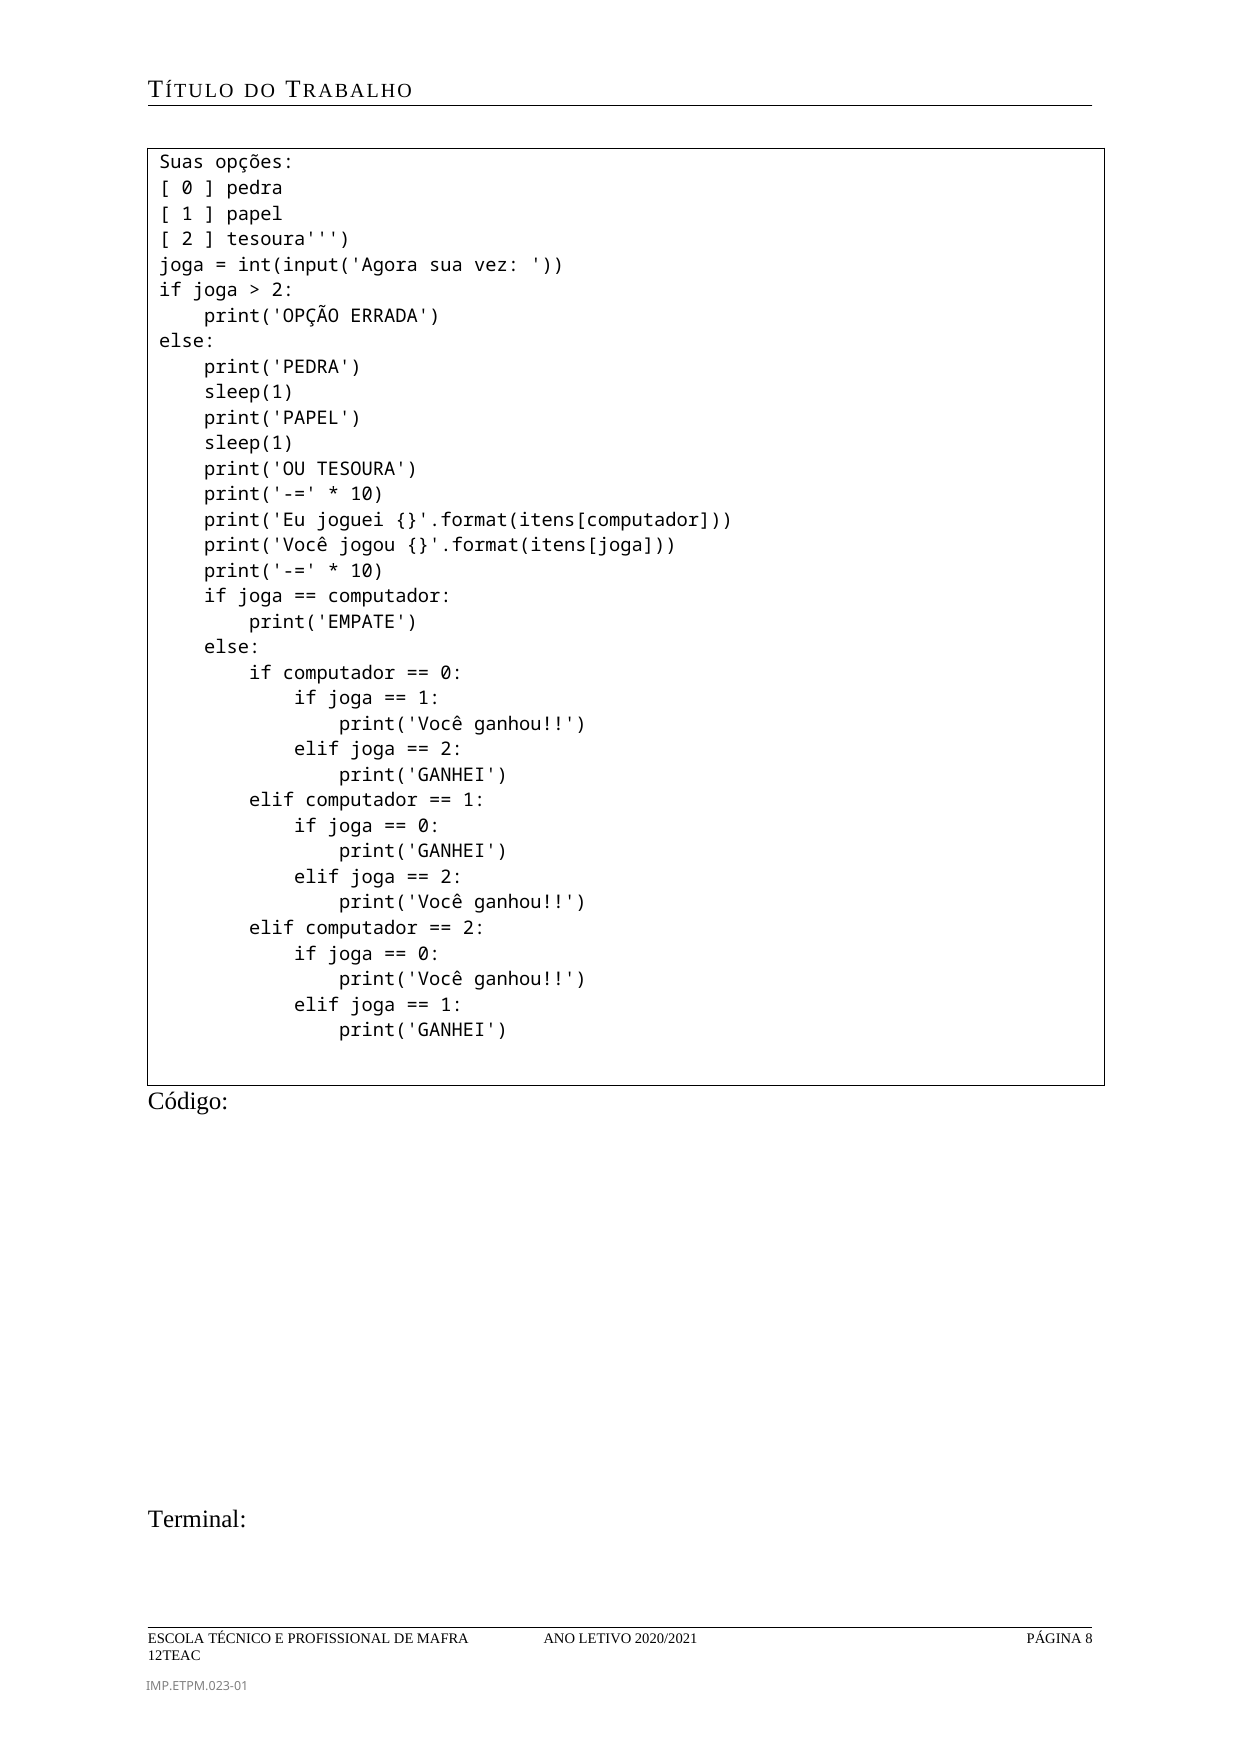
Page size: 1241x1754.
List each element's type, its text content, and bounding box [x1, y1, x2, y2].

text Terminal: [148, 1504, 1092, 1533]
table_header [148, 149, 1104, 1085]
text Código: [148, 1086, 1092, 1115]
